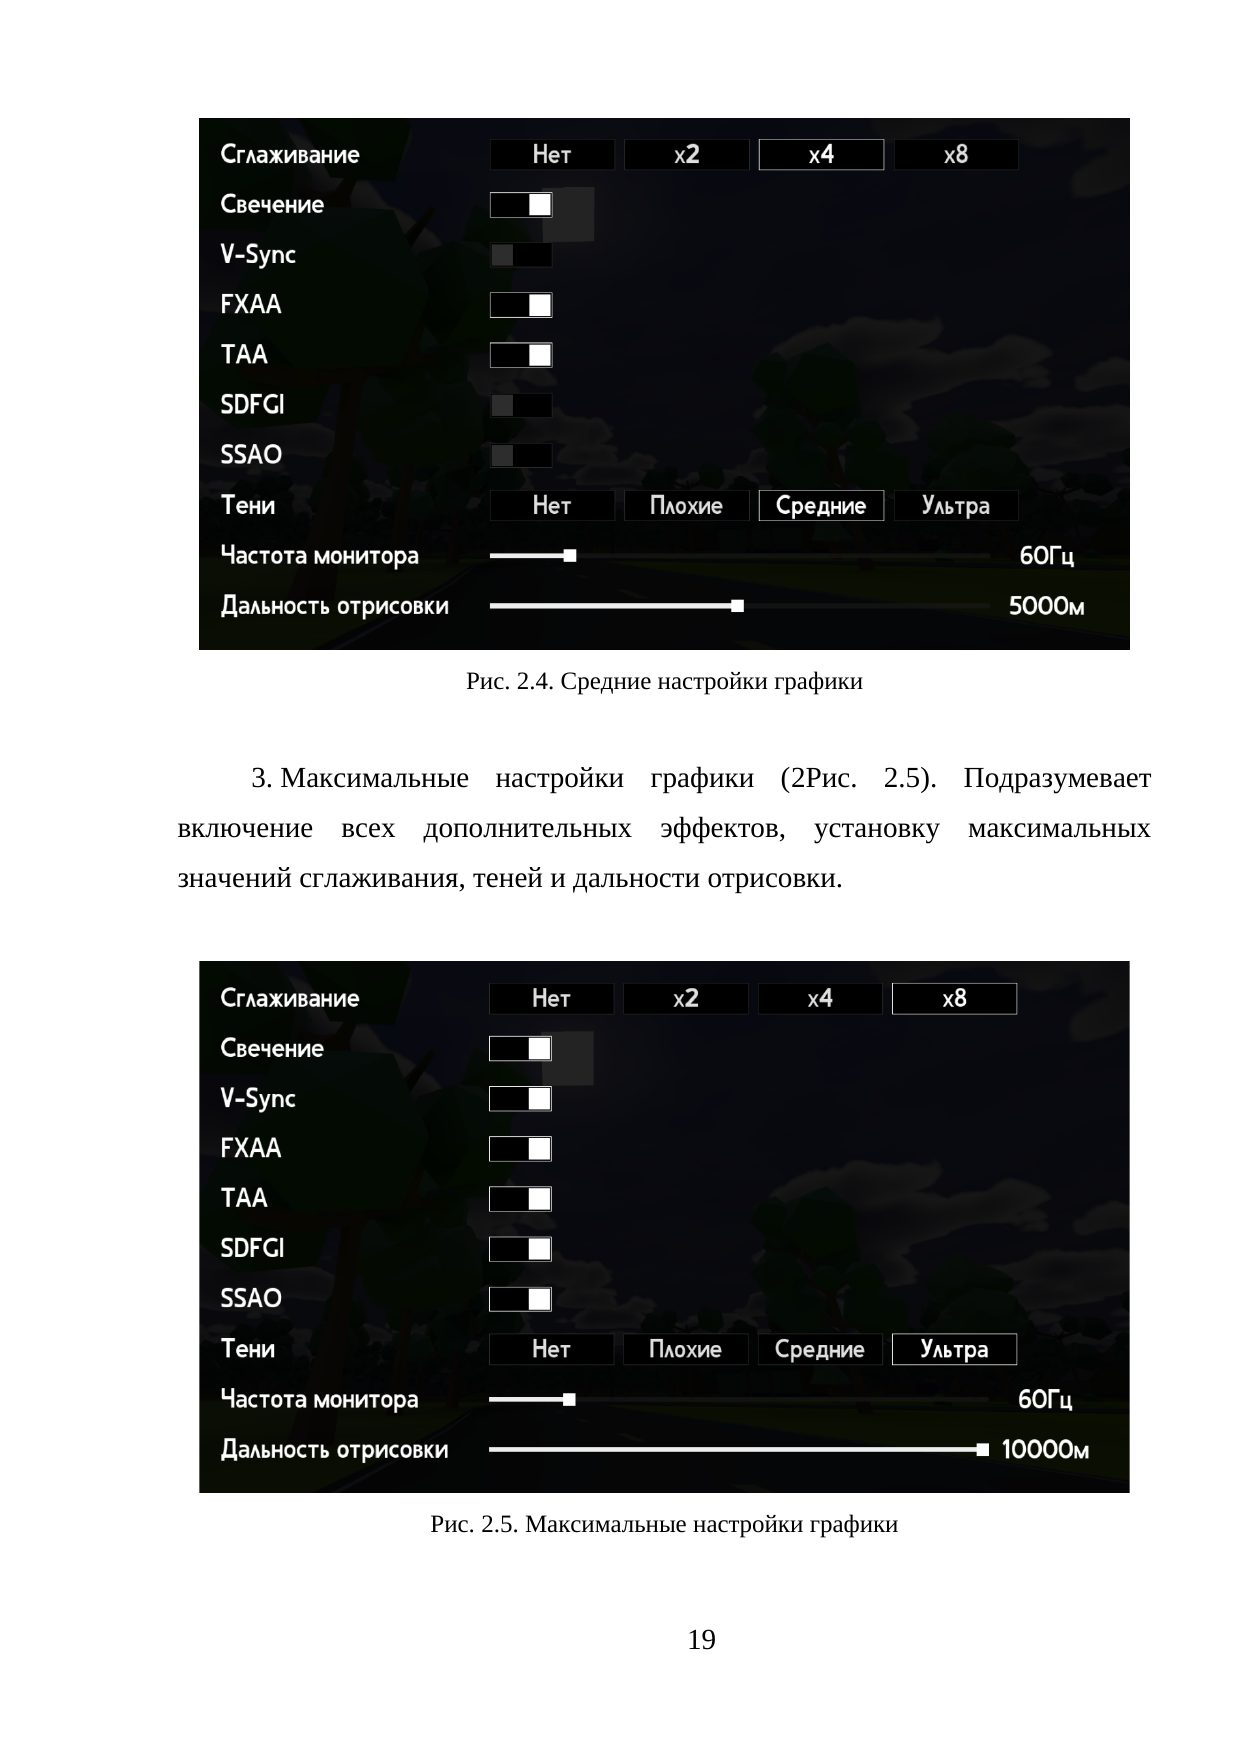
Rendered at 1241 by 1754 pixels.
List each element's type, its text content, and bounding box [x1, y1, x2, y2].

picture [199, 961, 1130, 1493]
picture [199, 118, 1130, 650]
